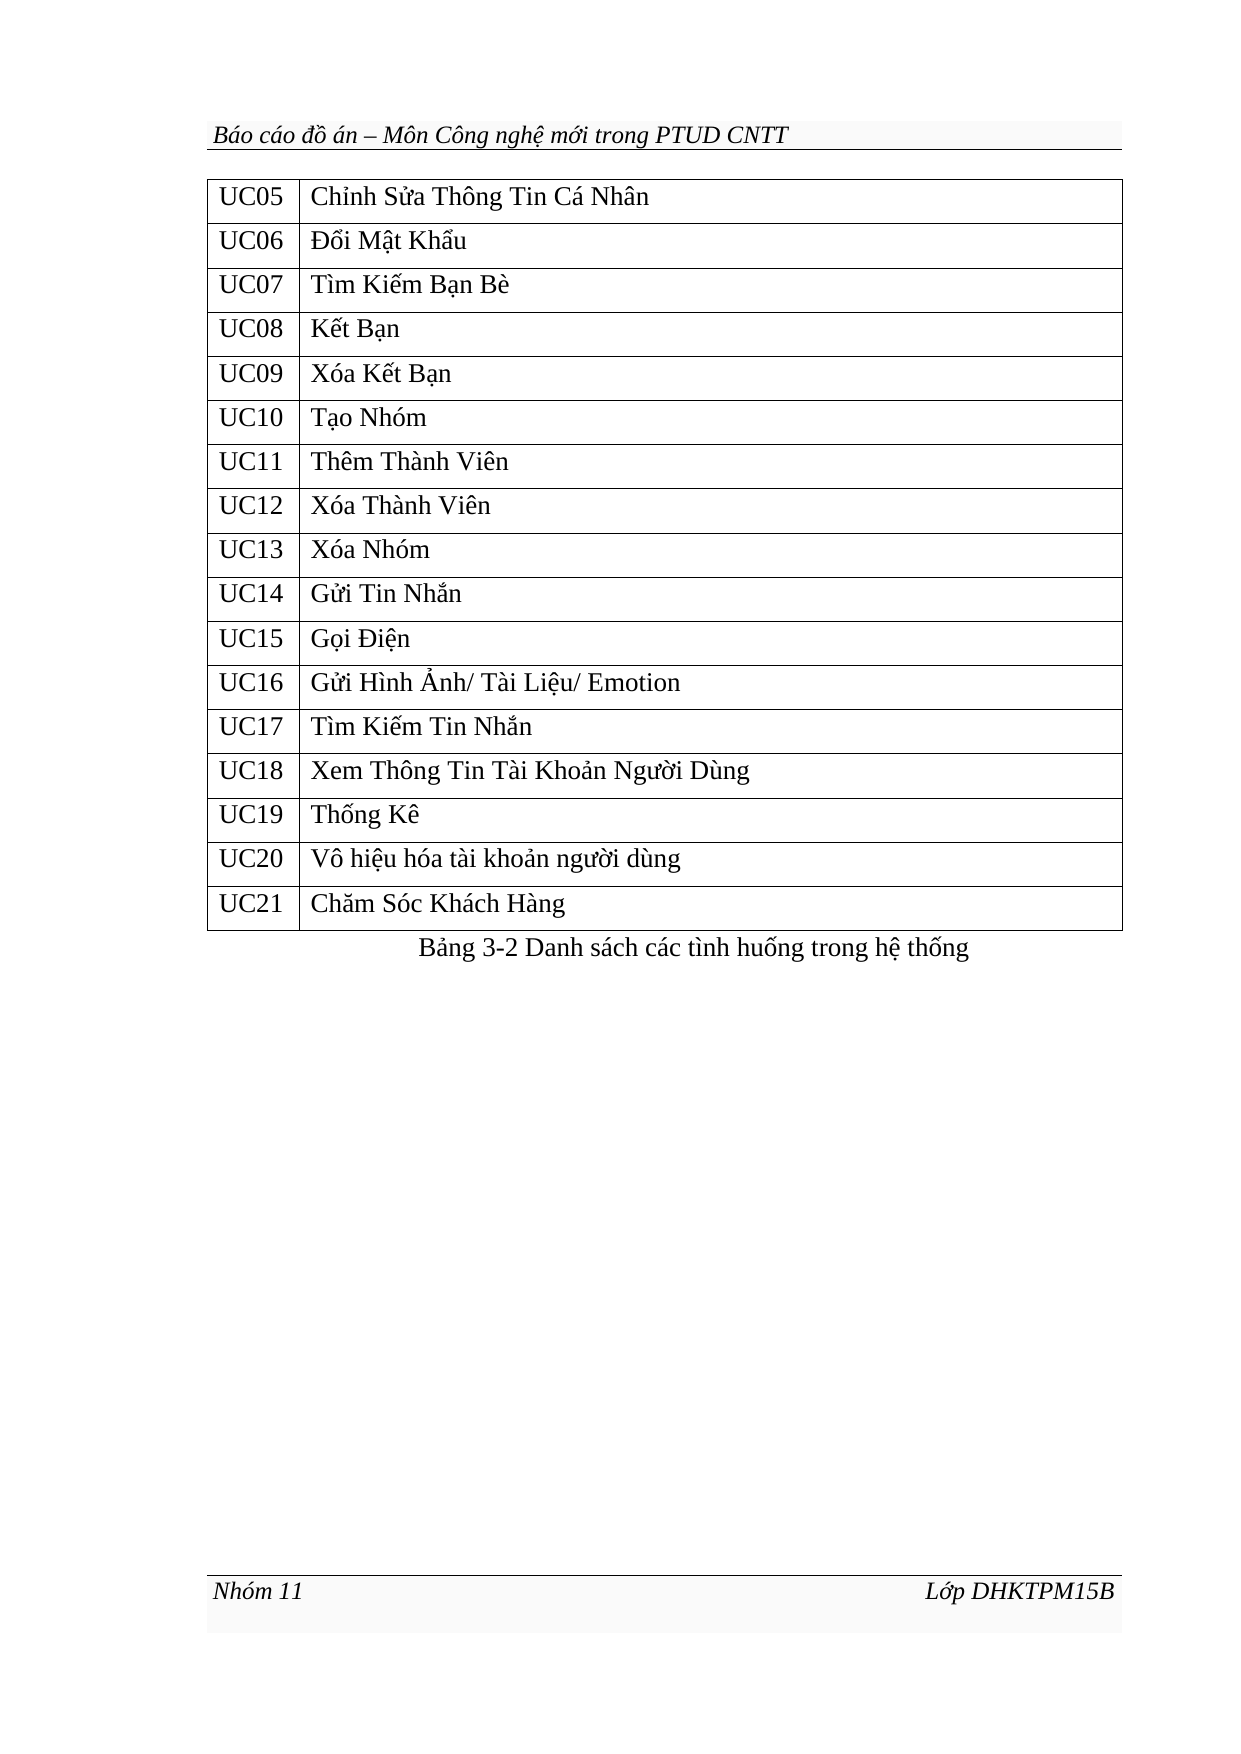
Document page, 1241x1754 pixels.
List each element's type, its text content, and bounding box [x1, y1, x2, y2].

table_cell UC18 [208, 754, 299, 797]
table_cell UC09 [208, 357, 299, 400]
table_cell UC05 [208, 180, 299, 223]
table_cell Kết Bạn [300, 313, 1122, 356]
table_cell Gửi Hình Ảnh/ Tài Liệu/ Emotion [300, 666, 1122, 709]
table_cell UC13 [208, 534, 299, 577]
table_cell Xóa Kết Bạn [300, 357, 1122, 400]
table_cell Xóa Thành Viên [300, 489, 1122, 532]
table_cell Vô hiệu hóa tài khoản người dùng [300, 843, 1122, 886]
table_cell UC06 [208, 224, 299, 267]
table_cell UC17 [208, 710, 299, 753]
table_cell UC20 [208, 843, 299, 886]
table_cell UC10 [208, 401, 299, 444]
table_cell Xóa Nhóm [300, 534, 1122, 577]
table_cell UC21 [208, 887, 299, 930]
table_cell UC19 [208, 799, 299, 842]
table_cell Xem Thông Tin Tài Khoản Người Dùng [300, 754, 1122, 797]
table_cell UC12 [208, 489, 299, 532]
table_cell UC16 [208, 666, 299, 709]
table_cell Đổi Mật Khẩu [300, 224, 1122, 267]
table_cell UC08 [208, 313, 299, 356]
table_cell UC14 [208, 578, 299, 621]
table_cell Gửi Tin Nhắn [300, 578, 1122, 621]
table_cell Chỉnh Sửa Thông Tin Cá Nhân [300, 180, 1122, 223]
table_cell UC15 [208, 622, 299, 665]
table_cell Tìm Kiếm Tin Nhắn [300, 710, 1122, 753]
table_cell UC07 [208, 269, 299, 312]
table_cell UC11 [208, 445, 299, 488]
table_cell Chăm Sóc Khách Hàng [300, 887, 1122, 930]
table_cell Gọi Điện [300, 622, 1122, 665]
text Bảng 3-2 Danh sách các tình huống trong hệ thống [207, 931, 1122, 962]
table_cell Tạo Nhóm [300, 401, 1122, 444]
table_cell Thêm Thành Viên [300, 445, 1122, 488]
table_cell Thống Kê [300, 799, 1122, 842]
table_cell Tìm Kiếm Bạn Bè [300, 269, 1122, 312]
